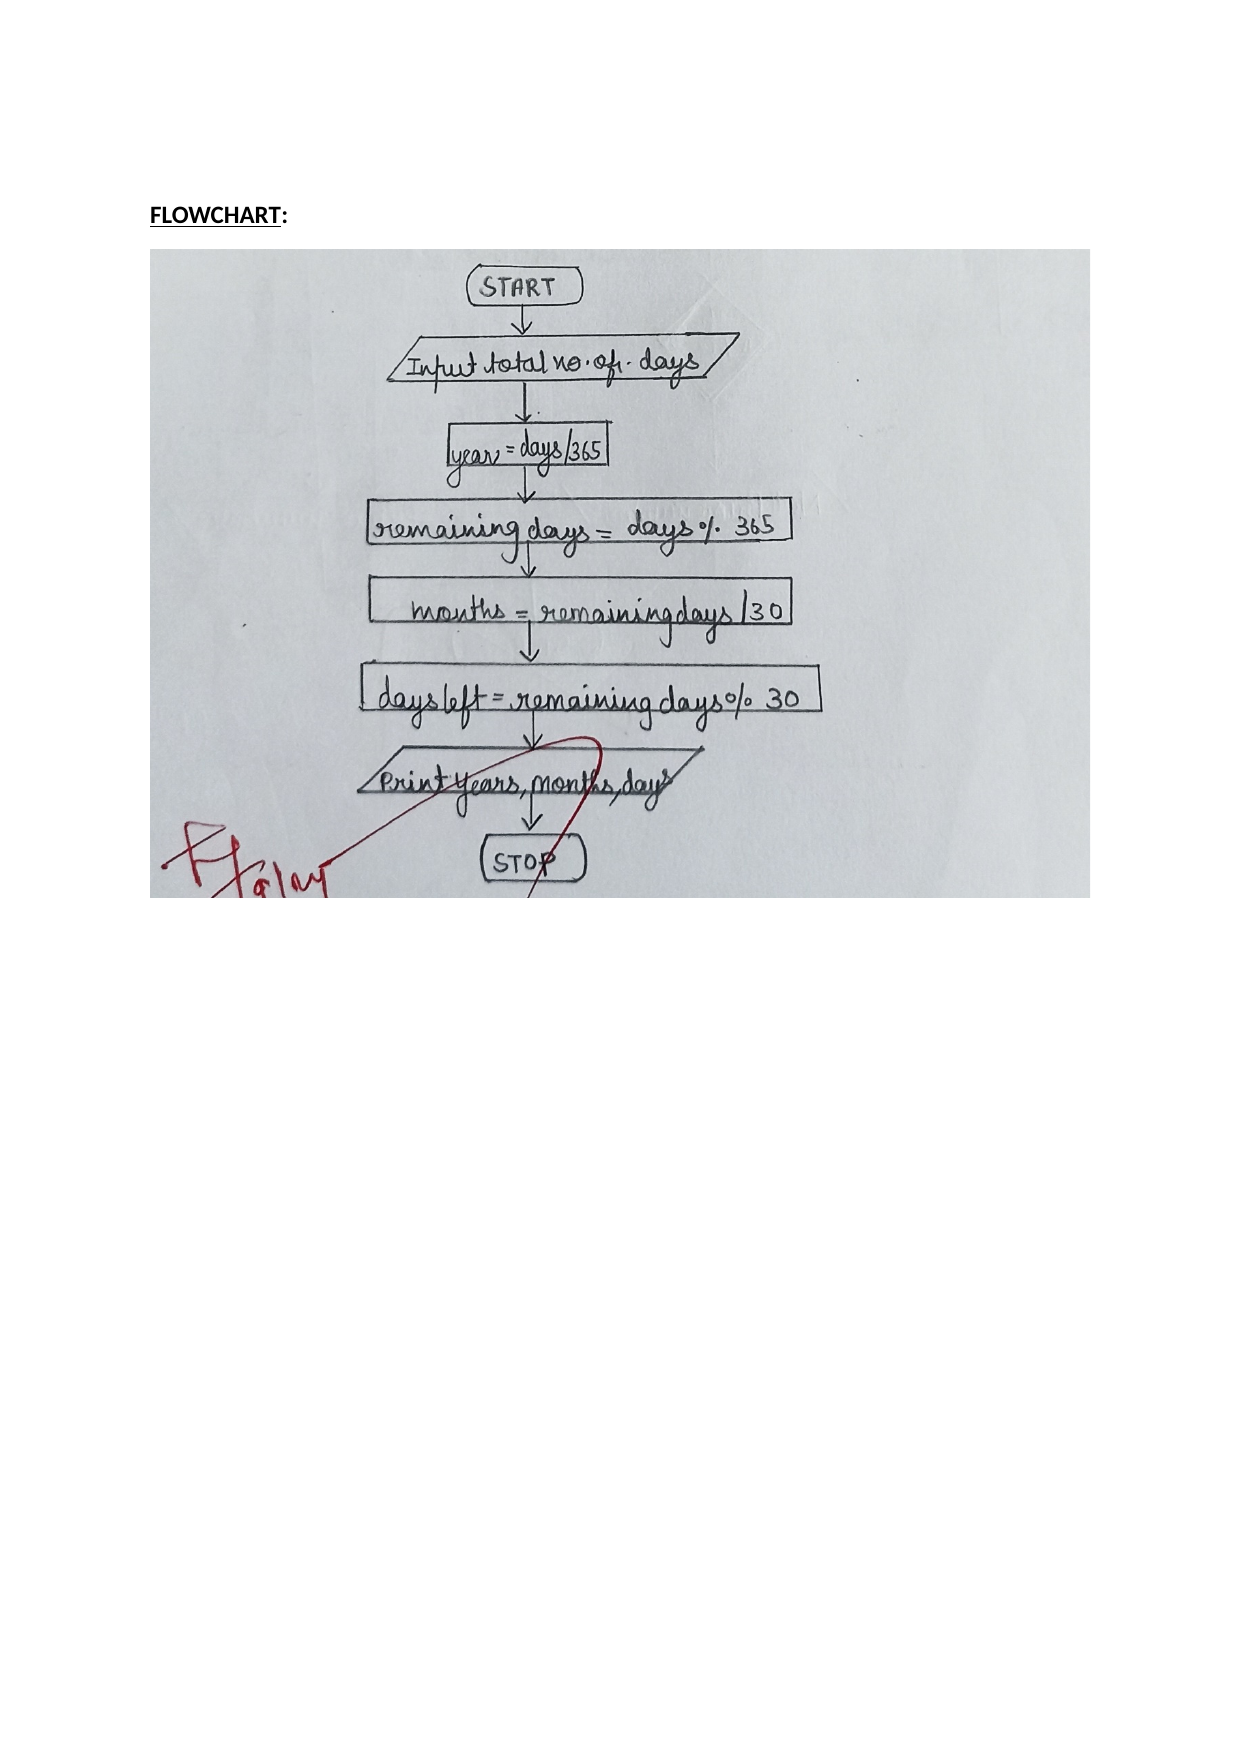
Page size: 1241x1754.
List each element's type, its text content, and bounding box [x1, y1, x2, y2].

text FLOWCHART: [150, 199, 1090, 230]
picture [150, 249, 1091, 898]
